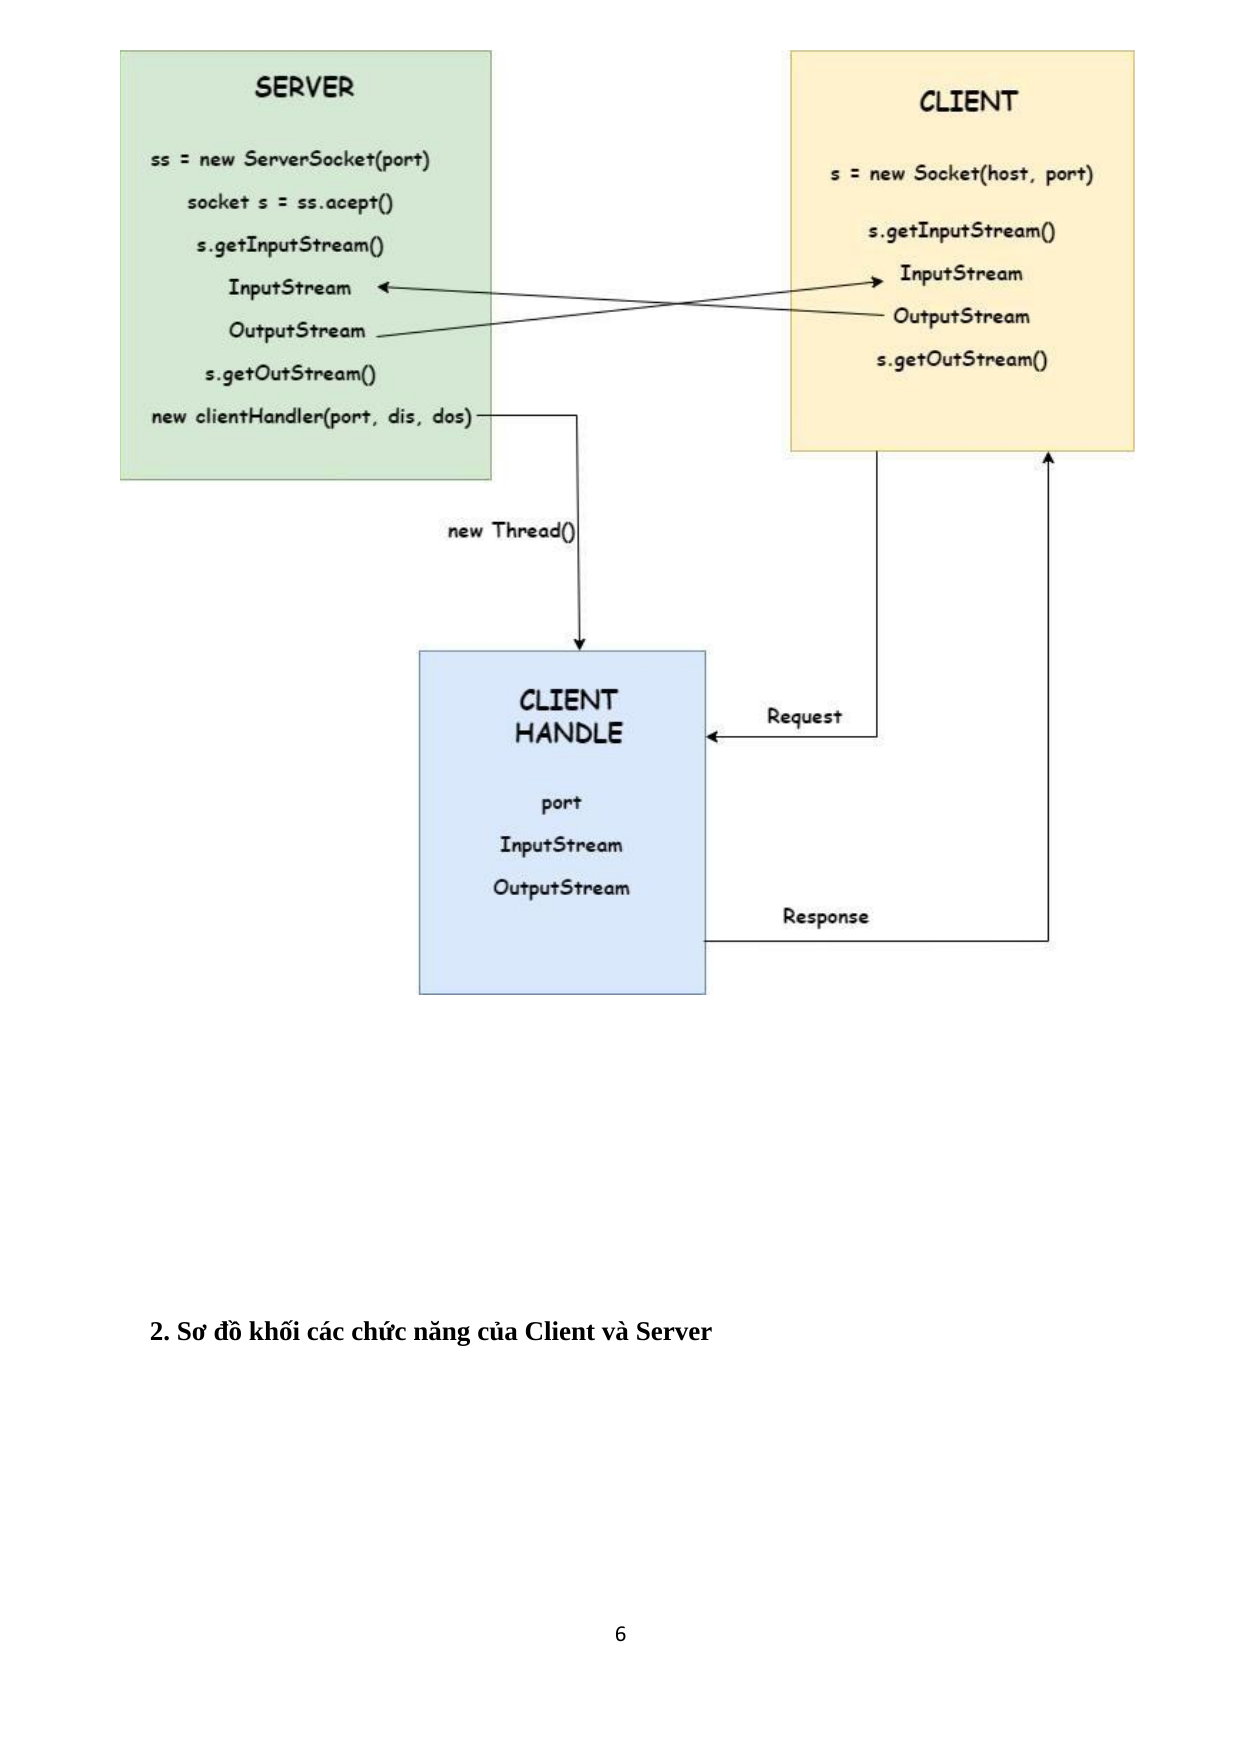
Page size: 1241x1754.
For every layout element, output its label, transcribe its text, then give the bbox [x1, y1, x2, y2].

picture [120, 50, 1135, 995]
subtitle 2. Sơ đồ khối các chức năng của Client và Server [112, 1316, 1177, 1347]
